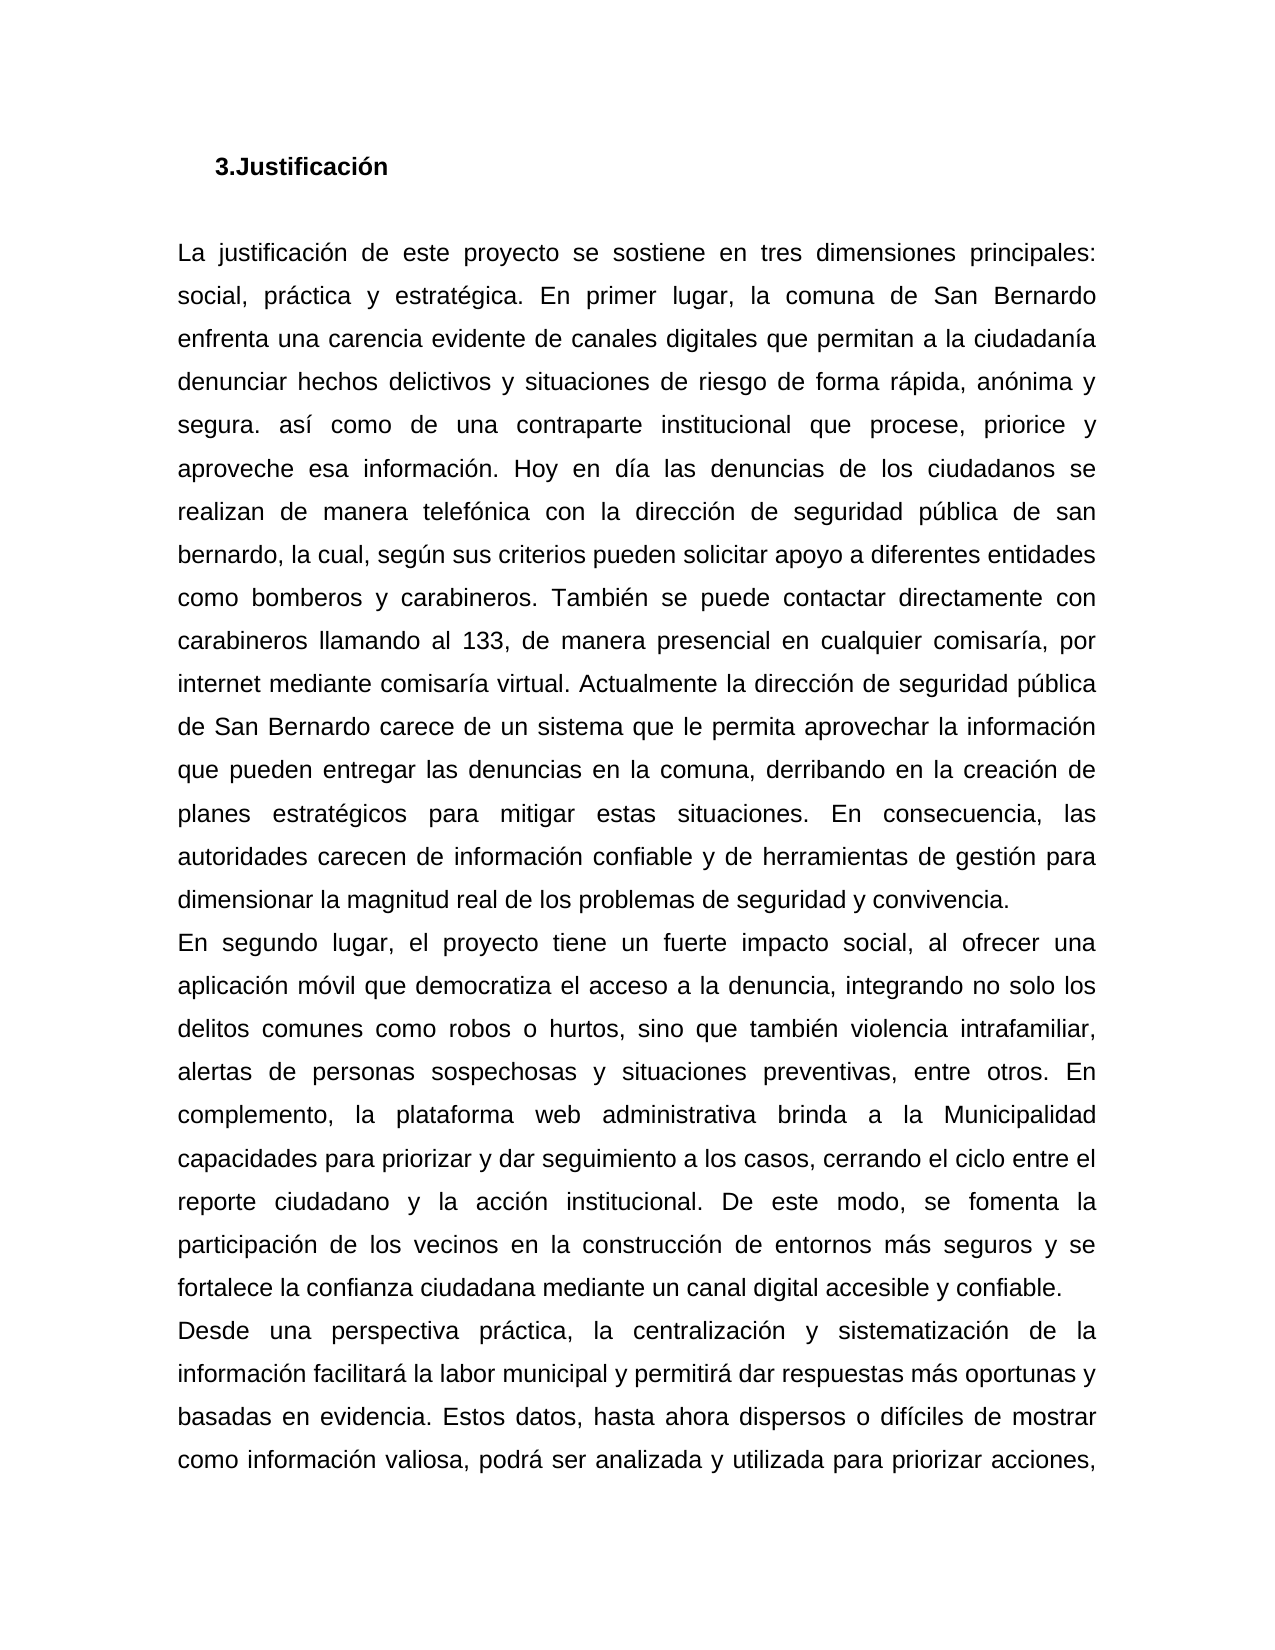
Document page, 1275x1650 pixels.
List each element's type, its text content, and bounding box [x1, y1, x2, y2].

text La justificación de este proyecto se sostiene en tres dimensiones principales: social, práctica y estratégica. En primer lugar, la comuna de San Bernardo enfrenta una carencia evidente de canales digitales que permitan a la ciudadanía denunciar hechos delictivos y situaciones de riesgo de forma rápida, anónima y segura. así como de una contraparte institucional que procese, priorice y aproveche esa información. Hoy en día las denuncias de los ciudadanos se realizan de manera telefónica con la dirección de seguridad pública de san bernardo, la cual, según sus criterios pueden solicitar apoyo a diferentes entidades como bomberos y carabineros. También se puede contactar directamente con carabineros llamando al 133, de manera presencial en cualquier comisaría, por internet mediante comisaría virtual. Actualmente la dirección de seguridad pública de San Bernardo carece de un sistema que le permita aprovechar la información que pueden entregar las denuncias en la comuna, derribando en la creación de planes estratégicos para mitigar estas situaciones. En consecuencia, las autoridades carecen de información confiable y de herramientas de gestión para dimensionar la magnitud real de los problemas de seguridad y convivencia. [177, 238, 1098, 914]
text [177, 1316, 1098, 1474]
subtitle 3.Justificación [215, 152, 1098, 181]
text En segundo lugar, el proyecto tiene un fuerte impacto social, al ofrecer una aplicación móvil que democratiza el acceso a la denuncia, integrando no solo los delitos comunes como robos o hurtos, sino que también violencia intrafamiliar, alertas de personas sospechosas y situaciones preventivas, entre otros. En complemento, la plataforma web administrativa brinda a la Municipalidad capacidades para priorizar y dar seguimiento a los casos, cerrando el ciclo entre el reporte ciudadano y la acción institucional. De este modo, se fomenta la participación de los vecinos en la construcción de entornos más seguros y se fortalece la confianza ciudadana mediante un canal digital accesible y confiable. [177, 928, 1098, 1302]
